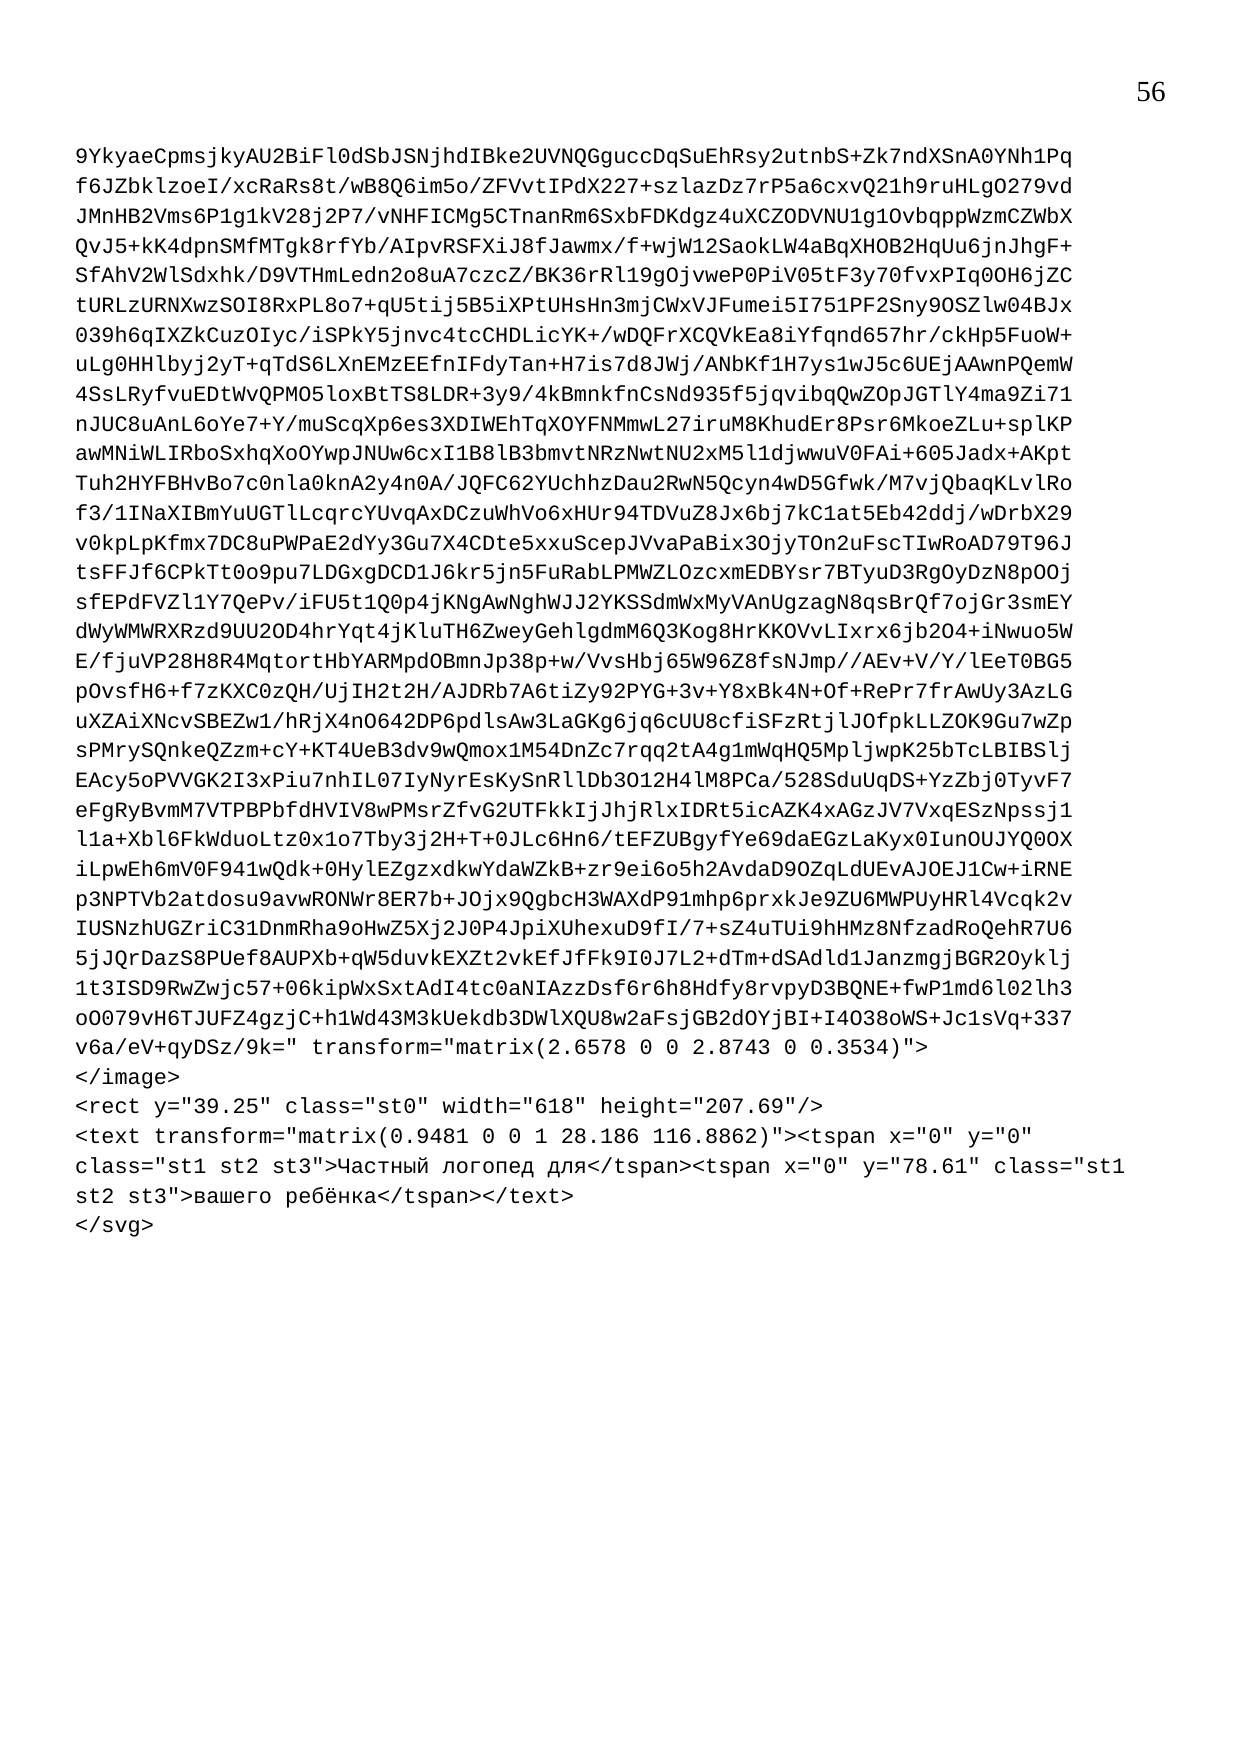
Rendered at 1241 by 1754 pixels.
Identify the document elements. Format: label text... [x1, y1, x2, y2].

text 4SsLRyfvuEDtWvQPMO5loxBtTS8LDR+3y9/4kBmnkfnCsNd935f5jqvibqQwZOpJGTlY4ma9Zi71 [75, 378, 1165, 408]
text dWyWMWRXRzd9UU2OD4hrYqt4jKluTH6ZweyGehlgdmM6Q3Kog8HrKKOVvLIxrx6jb2O4+iNwuo5W [75, 616, 1165, 646]
text 5jJQrDazS8PUef8AUPXb+qW5duvkEXZt2vkEfJfFk9I0J7L2+dTm+dSAdld1JanzmgjBGR2Oyklj [75, 942, 1165, 972]
text uLg0HHlbyj2yT+qTdS6LXnEMzEEfnIFdyTan+H7is7d8JWj/ANbKf1H7ys1wJ5c6UEjAAwnPQemW [75, 349, 1165, 378]
text awMNiWLIRboSxhqXoOYwpJNUw6cxI1B8lB3bmvtNRzNwtNU2xM5l1djwwuV0FAi+605Jadx+AKpt [75, 438, 1165, 467]
text pOvsfH6+f7zKXC0zQH/UjIH2t2H/AJDRb7A6tiZy92PYG+3v+Y8xBk4N+Of+RePr7frAwUy3AzLG [75, 675, 1165, 705]
text <text transform="matrix(0.9481 0 0 1 28.186 116.8862)"><tspan x="0" y="0" class="st1 st2 st3">Частный логопед для</tspan><tspan x="0" y="78.61" class="st1 st2 st3">вашего ребёнка</tspan></text> [75, 1121, 1165, 1209]
text QvJ5+kK4dpnSMfMTgk8rfYb/AIpvRSFXiJ8fJawmx/f+wjW12SaokLW4aBqXHOB2HqUu6jnJhgF+ [75, 230, 1165, 259]
text </svg> [75, 1209, 1165, 1239]
text l1a+Xbl6FkWduoLtz0x1o7Tby3j2H+T+0JLc6Hn6/tEFZUBgyfYe69daEGzLaKyx0IunOUJYQ0OX [75, 824, 1165, 853]
text v6a/eV+qyDSz/9k=" transform="matrix(2.6578 0 0 2.8743 0 0.3534)"> [75, 1031, 1165, 1061]
text p3NPTVb2atdosu9avwRONWr8ER7b+JOjx9QgbcH3WAXdP91mhp6prxkJe9ZU6MWPUyHRl4Vcqk2v [75, 883, 1165, 913]
text eFgRyBvmM7VTPBPbfdHVIV8wPMsrZfvG2UTFkkIjJhjRlxIDRt5icAZK4xAGzJV7VxqESzNpssj1 [75, 794, 1165, 824]
text <rect y="39.25" class="st0" width="618" height="207.69"/> [75, 1091, 1165, 1121]
text tsFFJf6CPkTt0o9pu7LDGxgDCD1J6kr5jn5FuRabLPMWZLOzcxmEDBYsr7BTyuD3RgOyDzN8pOOj [75, 556, 1165, 586]
text 039h6qIXZkCuzOIyc/iSPkY5jnvc4tcCHDLicYK+/wDQFrXCQVkEa8iYfqnd657hr/ckHp5FuoW+ [75, 319, 1165, 349]
text 1t3ISD9RwZwjc57+06kipWxSxtAdI4tc0aNIAzzDsf6r6h8Hdfy8rvpyD3BQNE+fwP1md6l02lh3 [75, 972, 1165, 1002]
text IUSNzhUGZriC31DnmRha9oHwZ5Xj2J0P4JpiXUhexuD9fI/7+sZ4uTUi9hHMz8NfzadRoQehR7U6 [75, 913, 1165, 942]
text E/fjuVP28H8R4MqtortHbYARMpdOBmnJp38p+w/VvsHbj65W96Z8fsNJmp//AEv+V/Y/lEeT0BG5 [75, 646, 1165, 675]
text f3/1INaXIBmYuUGTlLcqrcYUvqAxDCzuWhVo6xHUr94TDVuZ8Jx6bj7kC1at5Eb42ddj/wDrbX29 [75, 497, 1165, 527]
text v0kpLpKfmx7DC8uPWPaE2dYy3Gu7X4CDte5xxuScepJVvaPaBix3OjyTOn2uFscTIwRoAD79T96J [75, 527, 1165, 556]
text nJUC8uAnL6oYe7+Y/muScqXp6es3XDIWEhTqXOYFNMmwL27iruM8KhudEr8Psr6MkoeZLu+splKP [75, 408, 1165, 438]
text iLpwEh6mV0F941wQdk+0HylEZgzxdkwYdaWZkB+zr9ei6o5h2AvdaD9OZqLdUEvAJOEJ1Cw+iRNE [75, 853, 1165, 883]
text SfAhV2WlSdxhk/D9VTHmLedn2o8uA7czcZ/BK36rRl19gOjvweP0PiV05tF3y70fvxPIq0OH6jZC [75, 259, 1165, 289]
text 9YkyaeCpmsjkyAU2BiFl0dSbJSNjhdIBke2UVNQGguccDqSuEhRsy2utnbS+Zk7ndXSnA0YNh1Pq [75, 141, 1165, 171]
text tURLzURNXwzSOI8RxPL8o7+qU5tij5B5iXPtUHsHn3mjCWxVJFumei5I751PF2Sny9OSZlw04BJx [75, 289, 1165, 319]
text Tuh2HYFBHvBo7c0nla0knA2y4n0A/JQFC62YUchhzDau2RwN5Qcyn4wD5Gfwk/M7vjQbaqKLvlRo [75, 467, 1165, 497]
text f6JZbklzoeI/xcRaRs8t/wB8Q6im5o/ZFVvtIPdX227+szlazDz7rP5a6cxvQ21h9ruHLgO279vd [75, 171, 1165, 200]
text EAcy5oPVVGK2I3xPiu7nhIL07IyNyrEsKySnRllDb3O12H4lM8PCa/528SduUqDS+YzZbj0TyvF7 [75, 764, 1165, 794]
text JMnHB2Vms6P1g1kV28j2P7/vNHFICMg5CTnanRm6SxbFDKdgz4uXCZODVNU1g1OvbqppWzmCZWbX [75, 200, 1165, 230]
text oO079vH6TJUFZ4gzjC+h1Wd43M3kUekdb3DWlXQU8w2aFsjGB2dOYjBI+I4O38oWS+Jc1sVq+337 [75, 1002, 1165, 1031]
text sPMrySQnkeQZzm+cY+KT4UeB3dv9wQmox1M54DnZc7rqq2tA4g1mWqHQ5MpljwpK25bTcLBIBSlj [75, 734, 1165, 764]
text uXZAiXNcvSBEZw1/hRjX4nO642DP6pdlsAw3LaGKg6jq6cUU8cfiSFzRtjlJOfpkLLZOK9Gu7wZp [75, 705, 1165, 734]
text sfEPdFVZl1Y7QePv/iFU5t1Q0p4jKNgAwNghWJJ2YKSSdmWxMyVAnUgzagN8qsBrQf7ojGr3smEY [75, 586, 1165, 616]
text </image> [75, 1061, 1165, 1091]
